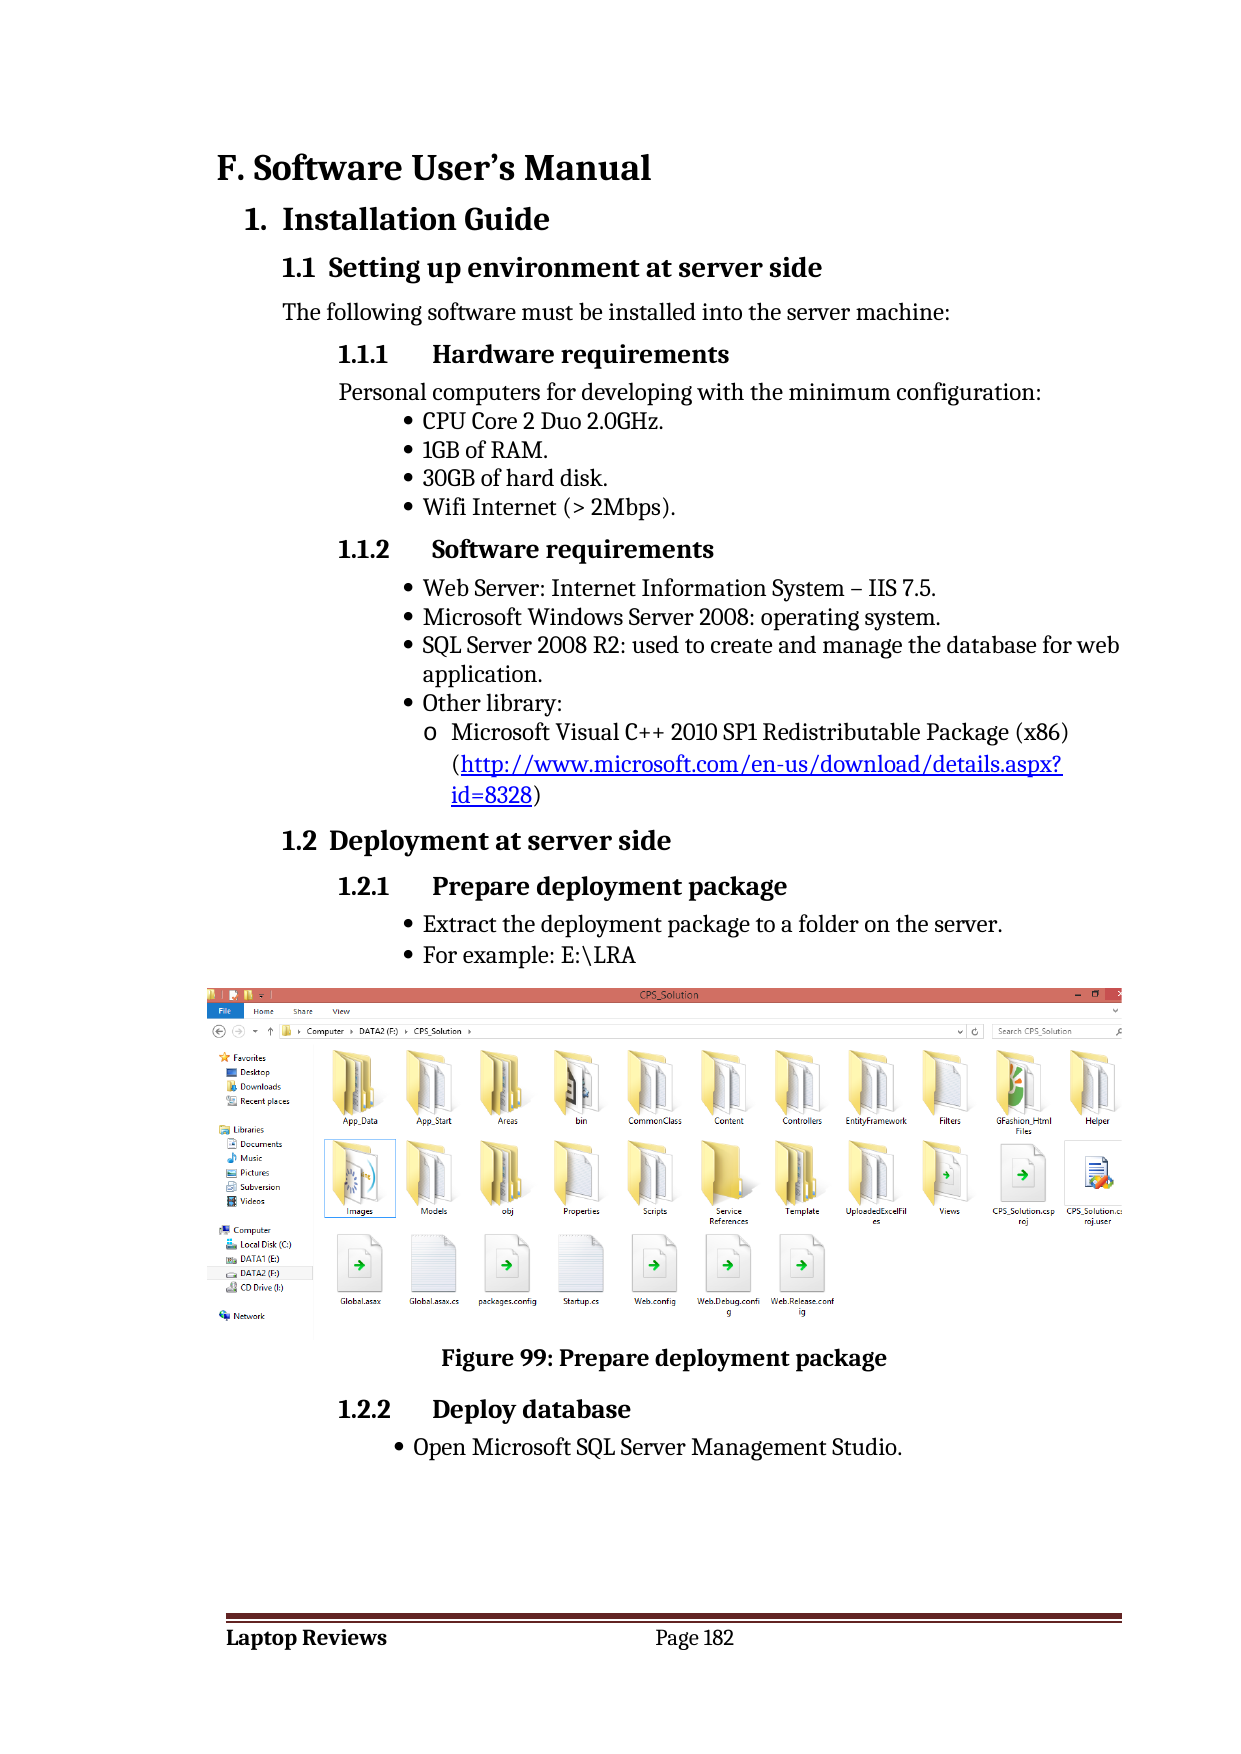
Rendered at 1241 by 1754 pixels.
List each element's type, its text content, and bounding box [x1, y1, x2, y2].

list (http://www.microsoft.com/en-us/download/details.aspx?id=8328) [451, 750, 1122, 810]
list Microsoft Visual C++ 2010 SP1 Redistributable Package (x86) [423, 718, 1122, 748]
text Personal computers for developing with the minimum configuration: [263, 378, 1122, 407]
text The following software must be installed into the server machine: [282, 297, 1122, 326]
subtitle Hardware requirements [338, 339, 1122, 370]
list For example: E:\LRA [404, 941, 1122, 970]
subtitle Installation Guide [244, 201, 1122, 239]
list Extract the deployment package to a folder on the server. [404, 910, 1122, 939]
subtitle Setting up environment at server side [282, 251, 1122, 285]
list Other library: [404, 689, 1122, 718]
subtitle Software requirements [338, 534, 1122, 566]
list CPU Core 2 Duo 2.0GHz. [404, 407, 1122, 436]
picture [207, 988, 1122, 1340]
list 1GB of RAM. [404, 436, 1122, 464]
subtitle Deployment at server side [282, 824, 1122, 858]
list Web Server: Internet Information System – IIS 7.5. [404, 574, 1122, 603]
list Wifi Internet (> 2Mbps). [404, 493, 1122, 522]
list SQL Server 2008 R2: used to create and manage the database for web application. [404, 631, 1122, 689]
list Open Microsoft SQL Server Management Studio. [394, 1433, 1122, 1462]
subtitle Software User’s Manual [216, 147, 1122, 190]
list 30GB of hard disk. [404, 464, 1122, 493]
subtitle Prepare deployment package [338, 871, 1122, 902]
subtitle Deploy database [338, 1394, 1122, 1425]
list Microsoft Windows Server 2008: operating system. [404, 603, 1122, 631]
